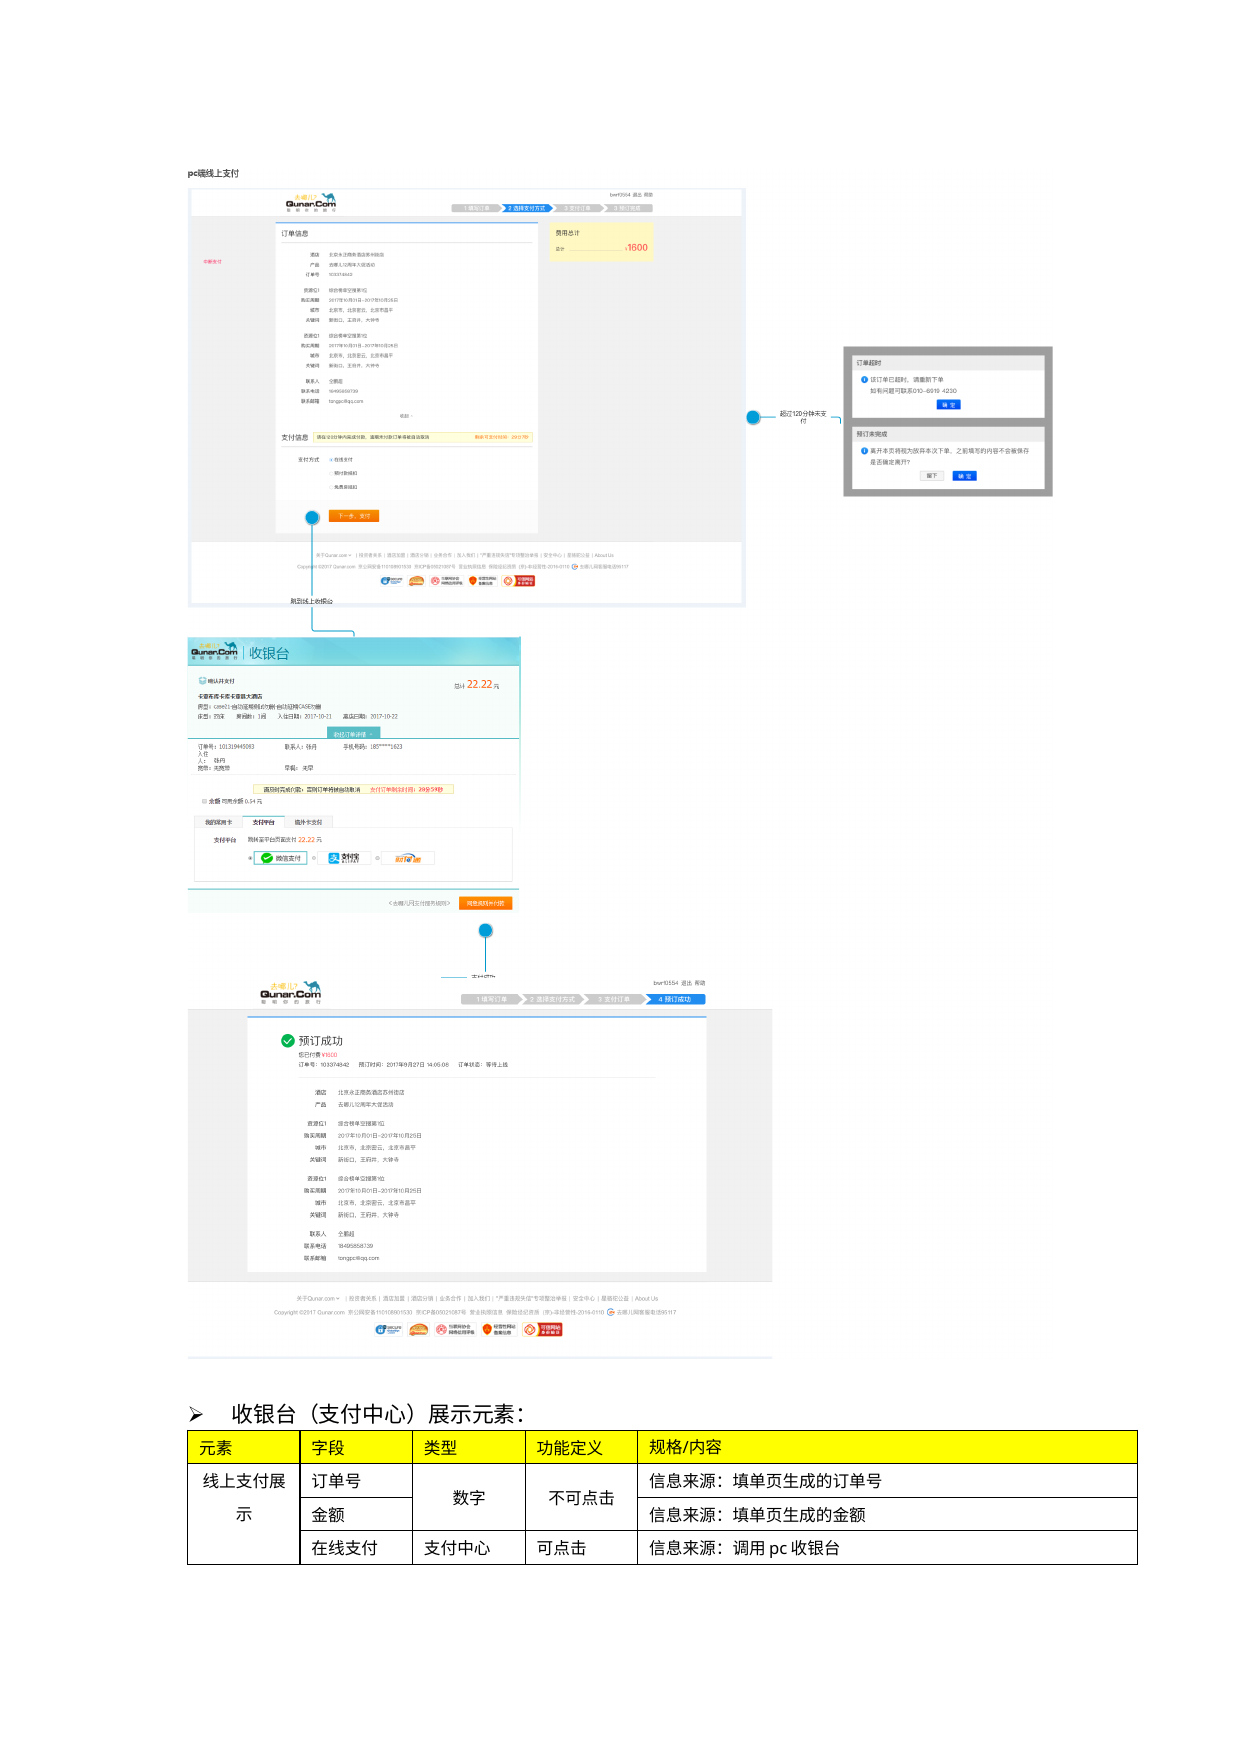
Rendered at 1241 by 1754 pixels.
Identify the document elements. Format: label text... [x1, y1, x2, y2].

table_cell 线上支付展示 [188, 1464, 299, 1564]
table_header 类型 [413, 1431, 525, 1463]
table_header 规格/内容 [638, 1431, 1137, 1463]
table_cell 在线支付 [301, 1531, 412, 1564]
table_cell 信息来源：调用pc收银台 [638, 1531, 1137, 1564]
table_header 字段 [301, 1431, 412, 1463]
table_cell 订单号 [301, 1464, 412, 1497]
table_cell 可点击 [526, 1531, 637, 1564]
table_cell 信息来源：填单页生成的金额 [638, 1498, 1137, 1530]
table_cell 支付中心PC收银台 [413, 1531, 525, 1564]
picture [187, 168, 1053, 1359]
table_cell 数字 [413, 1464, 525, 1530]
table_cell 信息来源：填单页生成的订单号 [638, 1464, 1137, 1497]
table_header 功能定义 [526, 1431, 637, 1463]
table_cell 金额 [301, 1498, 412, 1530]
table_header 元素 [188, 1431, 299, 1463]
list 收银台（支付中心）展示元素： [187, 1397, 1053, 1429]
table_cell 不可点击 [526, 1464, 637, 1530]
